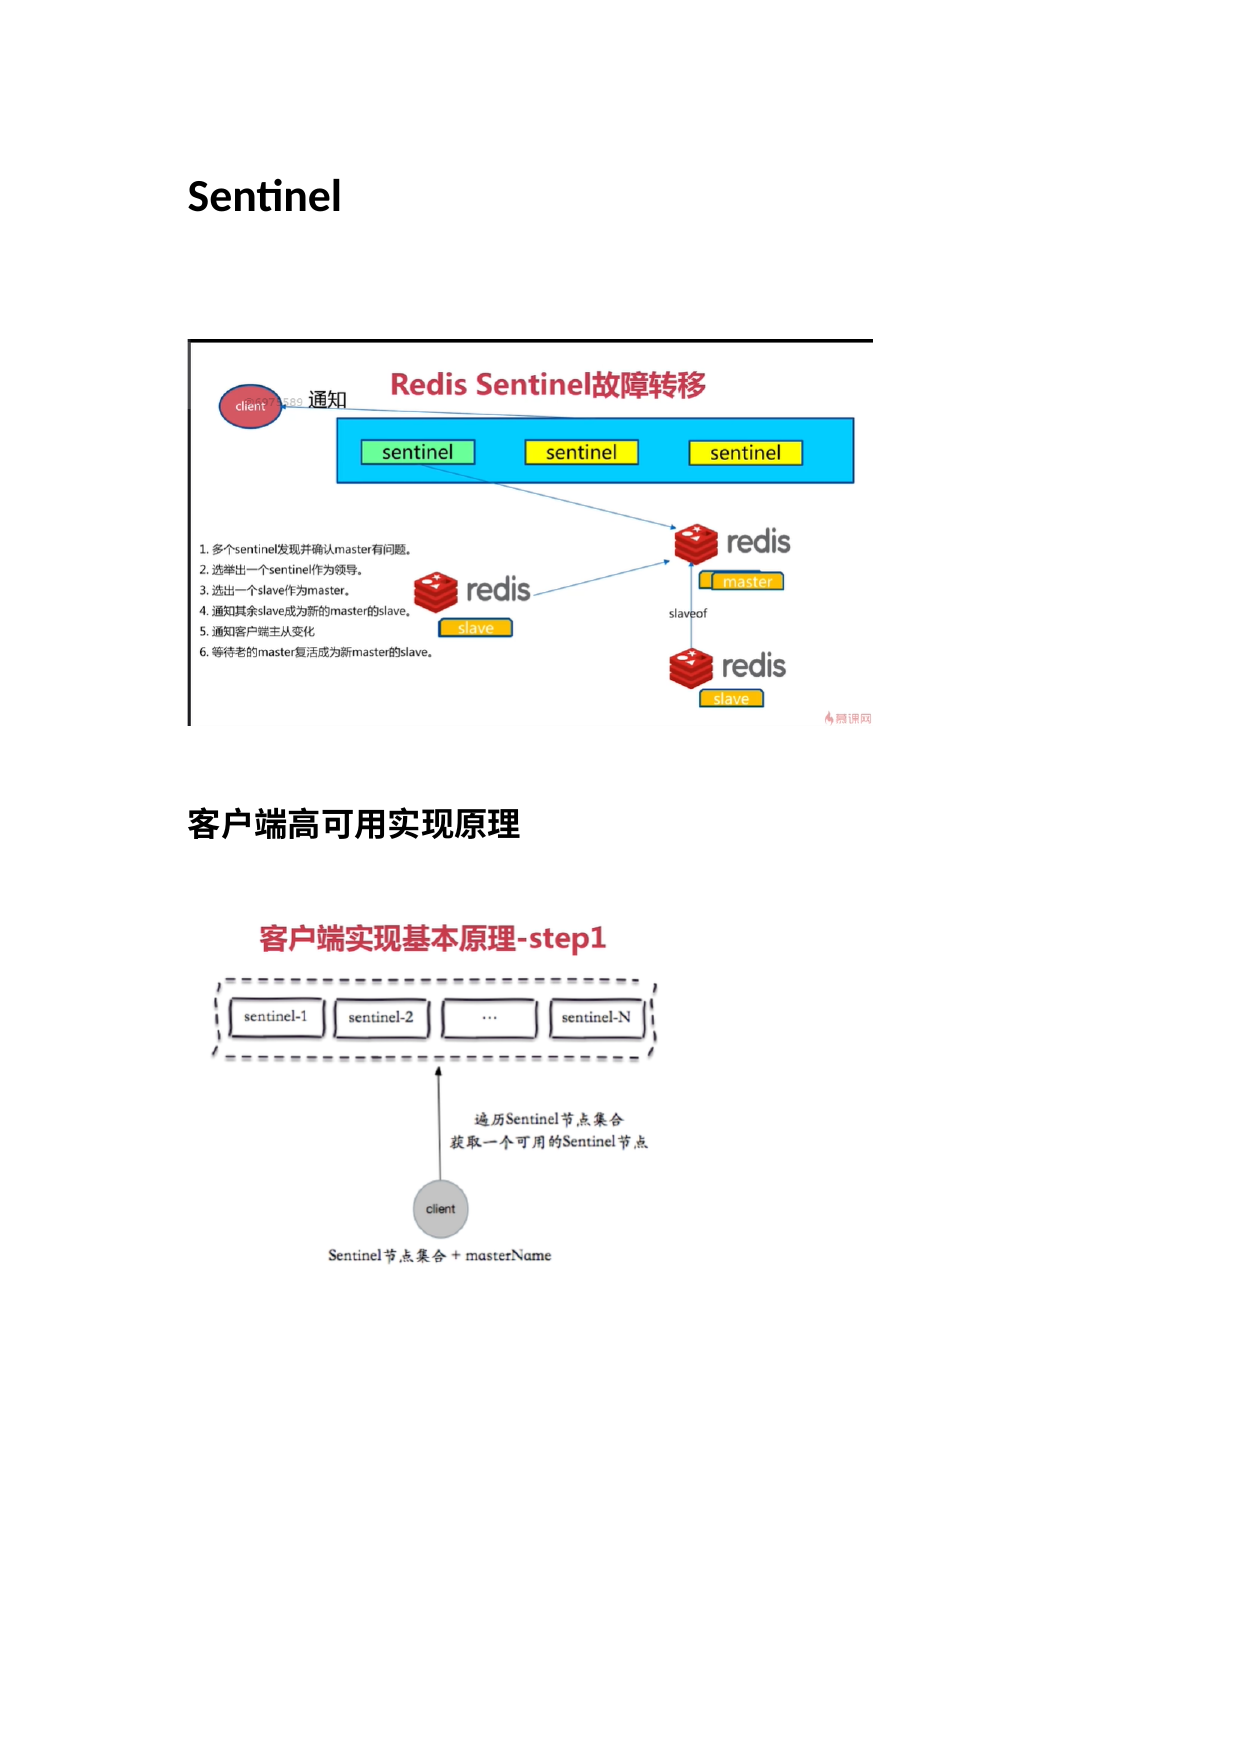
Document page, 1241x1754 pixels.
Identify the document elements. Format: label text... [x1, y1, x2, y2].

picture [187, 339, 873, 726]
subtitle 客户端高可用实现原理 [187, 789, 1053, 854]
subtitle Sentinel [187, 162, 1053, 227]
picture [187, 916, 684, 1271]
